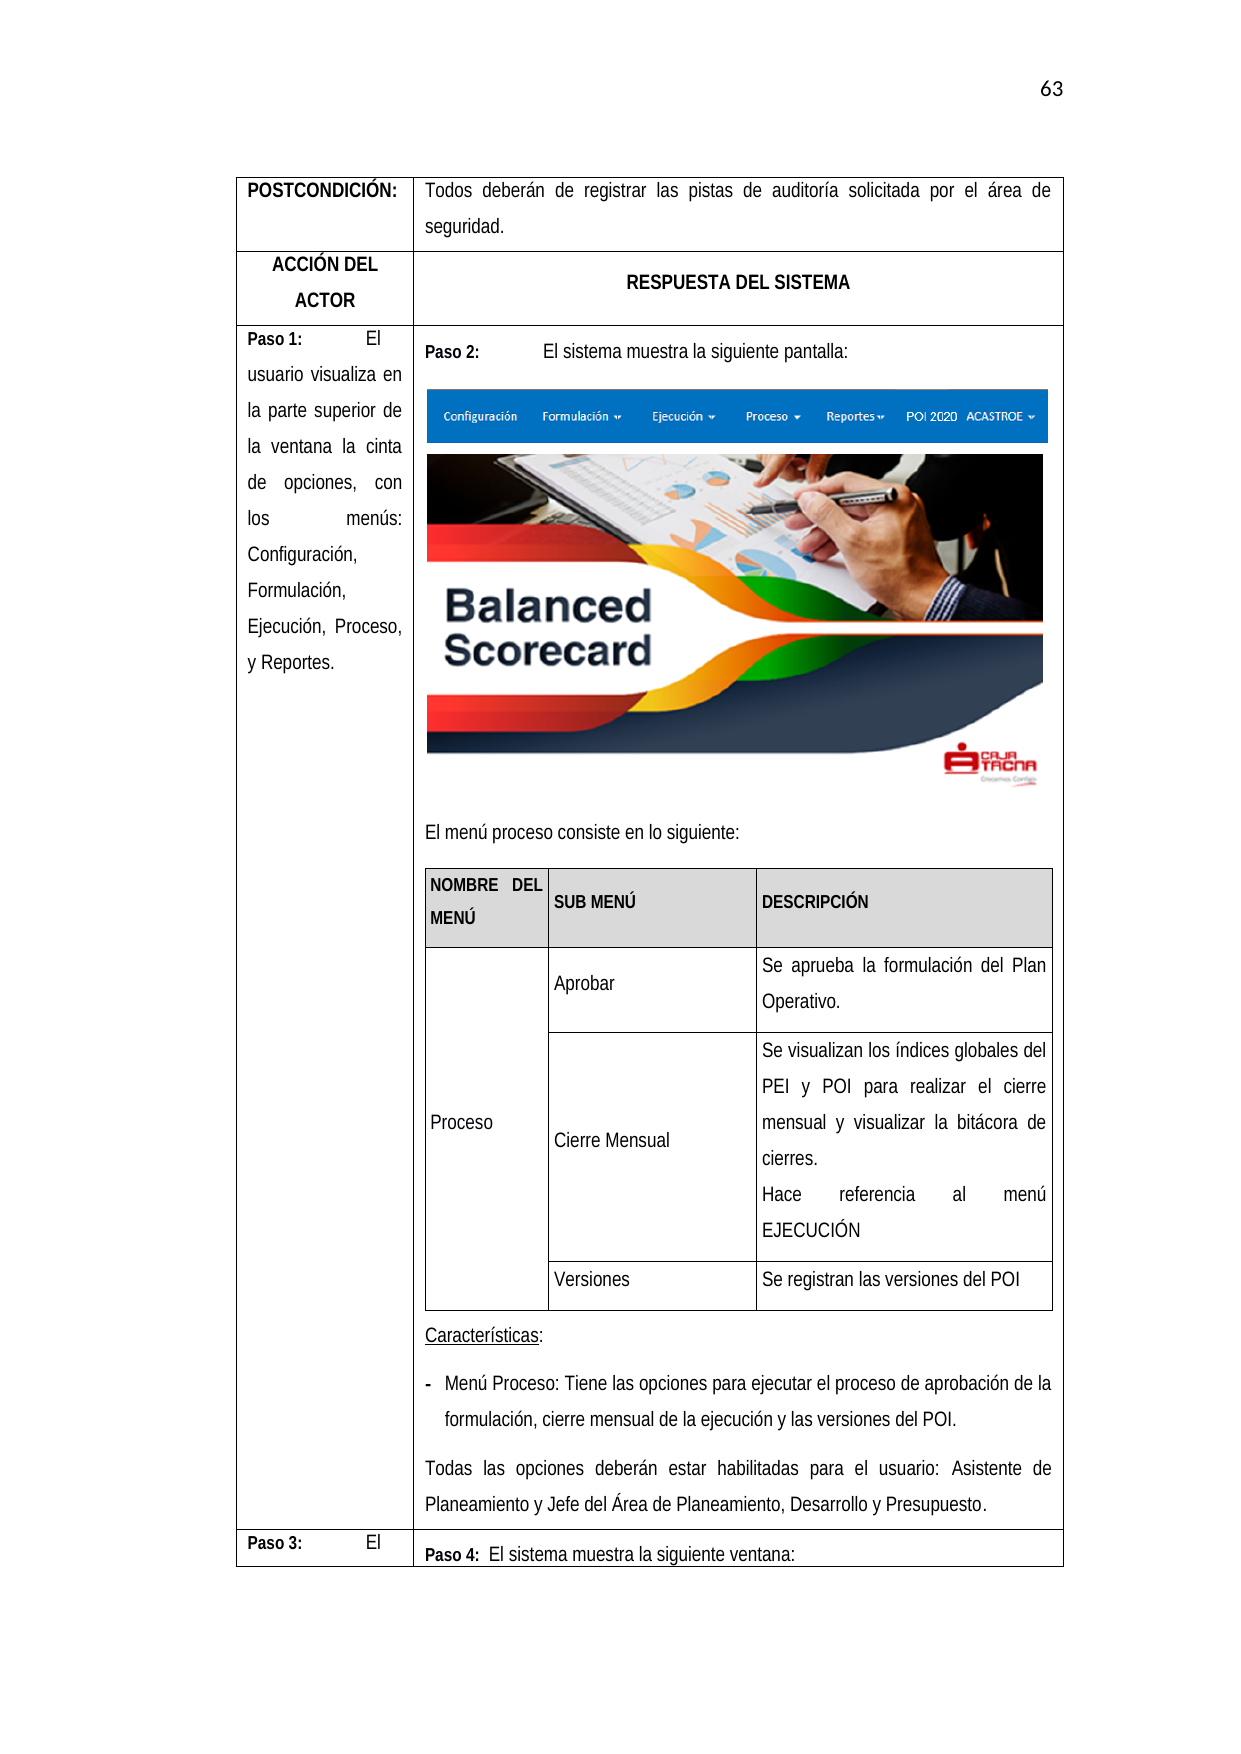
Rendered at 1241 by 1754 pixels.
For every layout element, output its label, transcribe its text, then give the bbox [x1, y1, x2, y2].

table_cell RESPUESTA DEL SISTEMA [414, 252, 1063, 325]
table_cell El sistema muestra la siguiente pantalla: El menú proceso consiste en lo siguiente: Características: Menú Proceso: Tiene las opciones para ejecutar el proceso de aprobación de la formulación, cierre mensual de la ejecución y las versiones del POI. Todas las opciones deberán estar habilitadas para el usuario: Asistente de Planeamiento y Jefe del Área de Planeamiento, Desarrollo y Presupuesto. [414, 326, 1063, 1529]
table_cell Todos deberán de registrar las pistas de auditoría solicitada por el área de seguridad. [414, 178, 1063, 251]
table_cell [414, 1530, 1063, 1566]
picture [424, 387, 1049, 794]
table_cell POSTCONDICIÓN: [237, 178, 413, 251]
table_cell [237, 1530, 413, 1566]
table_cell El usuario visualiza en la parte superior de la ventana la cinta de opciones, con los menús: Configuración, Formulación, Ejecución, Proceso, y Reportes. [237, 326, 413, 1529]
table_cell ACCIÓN DEL ACTOR [237, 252, 413, 325]
